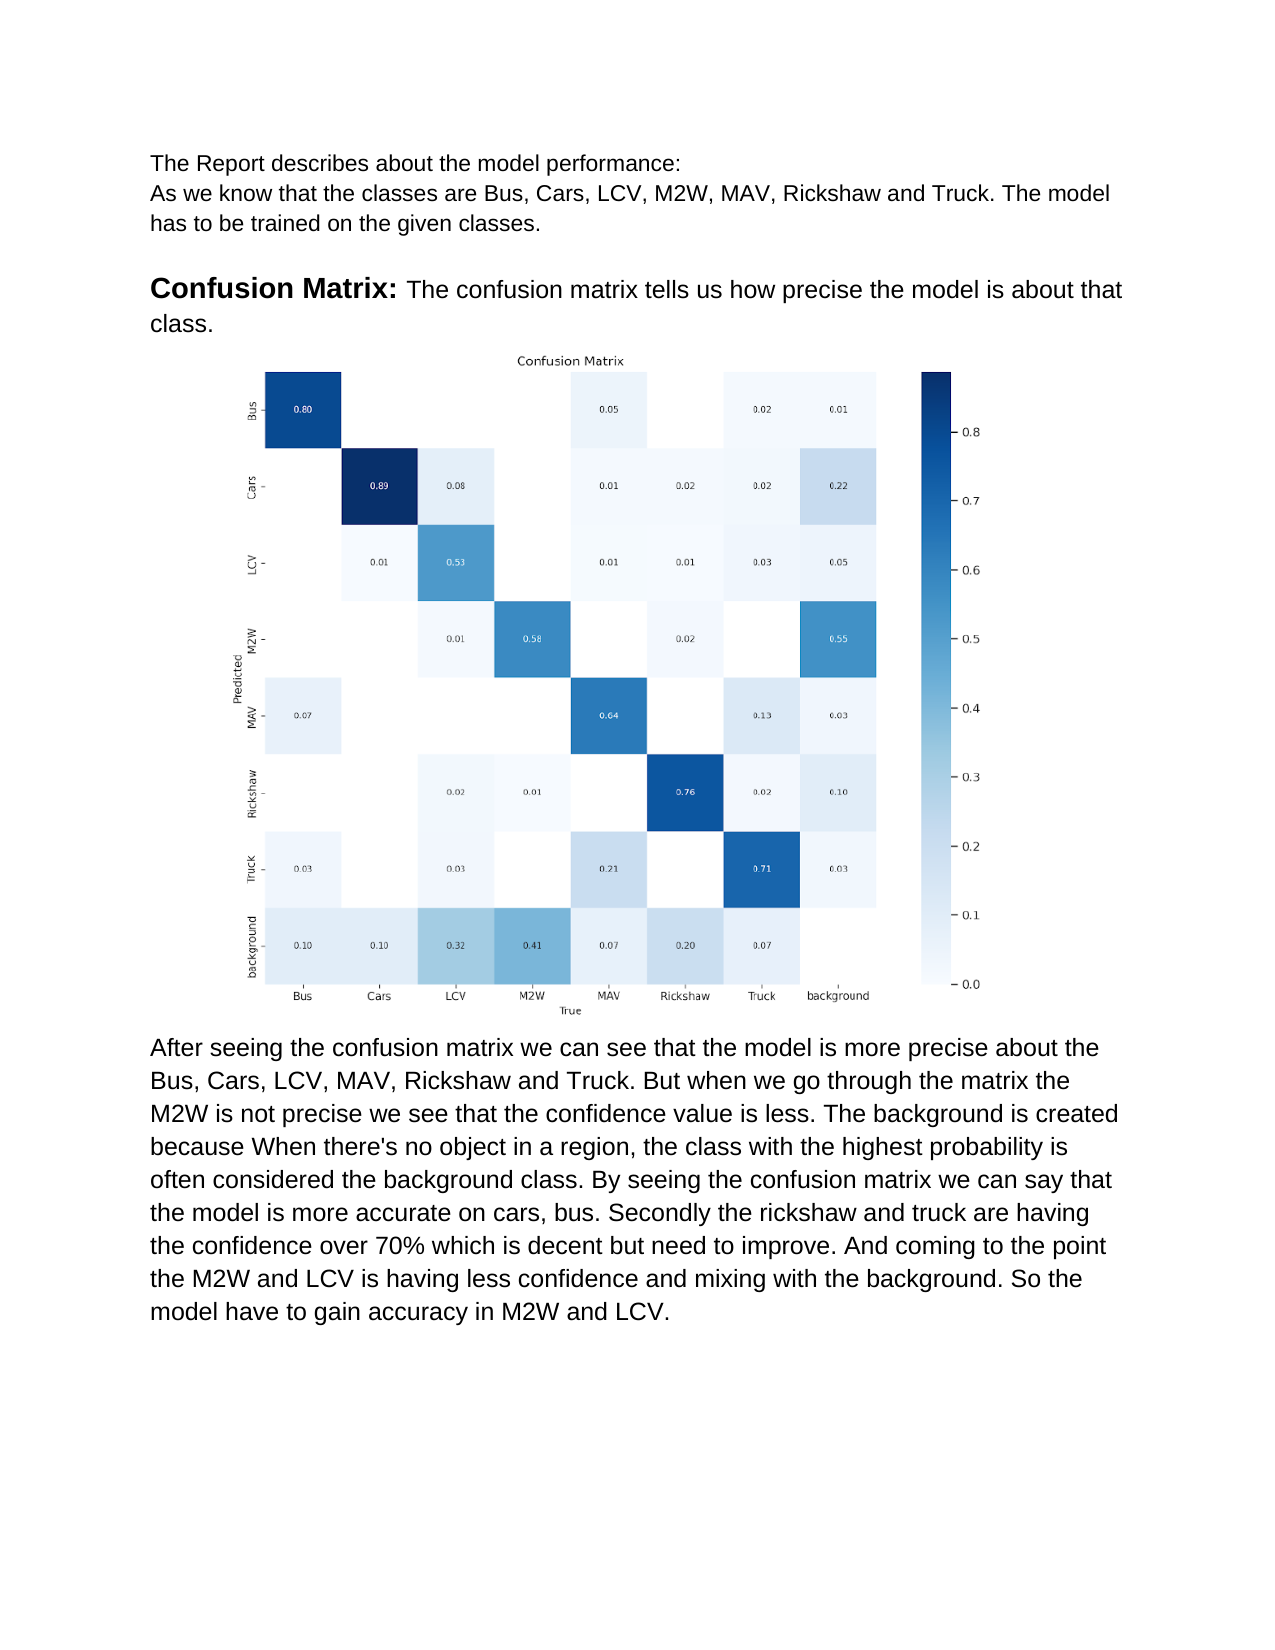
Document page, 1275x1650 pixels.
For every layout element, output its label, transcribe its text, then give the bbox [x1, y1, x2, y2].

text Confusion Matrix: The confusion matrix tells us how precise the model is about that class. [150, 271, 1125, 337]
picture [150, 341, 1067, 1029]
text As we know that the classes are Bus, Cars, LCV, M2W, MAV, Rickshaw and Truck. The model has to be trained on the given classes. [150, 180, 1125, 237]
text After seeing the confusion matrix we can see that the model is more precise about the Bus, Cars, LCV, MAV, Rickshaw and Truck. But when we go through the matrix the M2W is not precise we see that the confidence value is less. The background is created because When there's no object in a region, the class with the highest probability is often considered the background class. By seeing the confusion matrix we can say that the model is more accurate on cars, bus. Secondly the rickshaw and truck are having the confidence over 70% which is decent but need to improve. And coming to the point the M2W and LCV is having less confidence and mixing with the background. So the model have to gain accuracy in M2W and LCV. [150, 1033, 1125, 1326]
text The Report describes about the model performance: [150, 150, 1125, 176]
